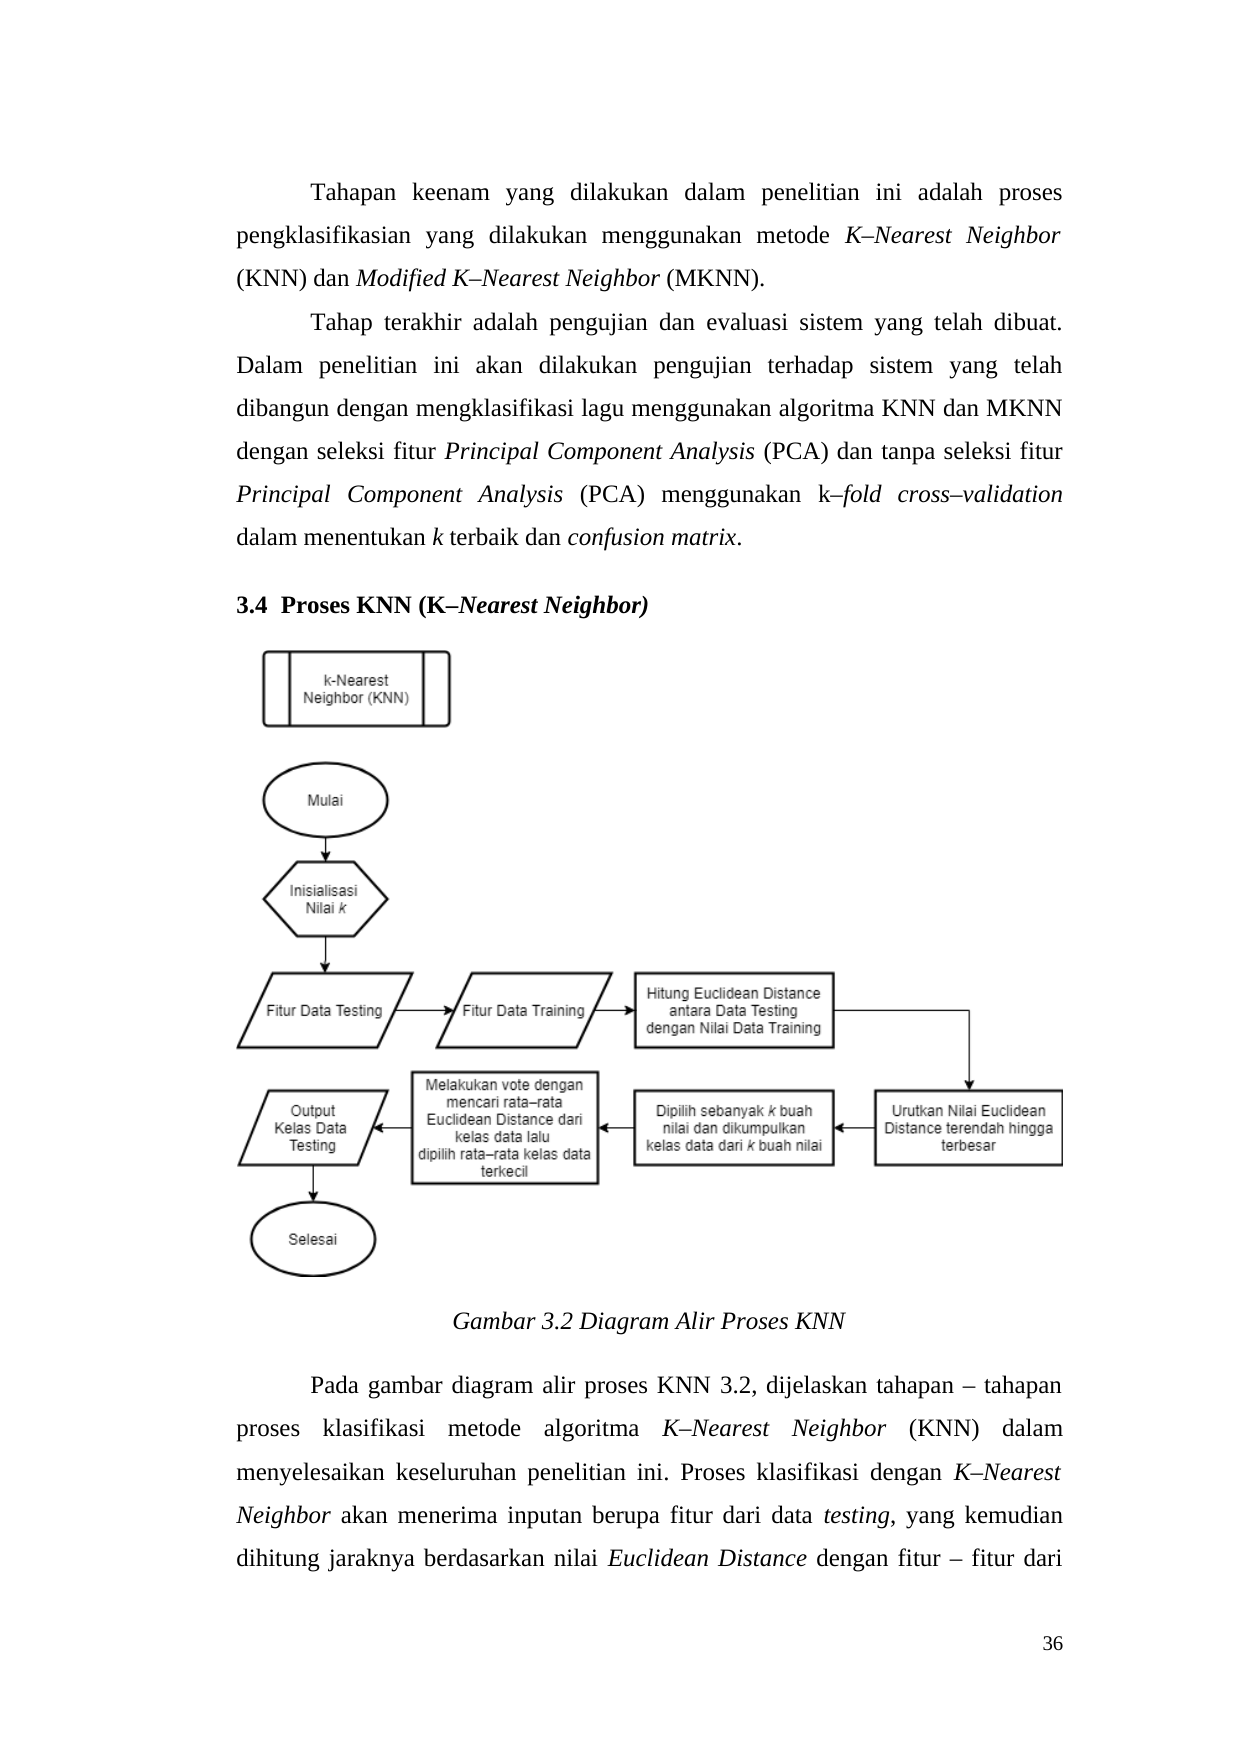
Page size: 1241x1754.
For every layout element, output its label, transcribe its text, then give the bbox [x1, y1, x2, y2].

text Gambar 3.2 Diagram Alir Proses KNN [236, 1306, 1063, 1335]
picture [236, 650, 1063, 1277]
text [236, 1370, 1063, 1572]
text Tahap terakhir adalah pengujian dan evaluasi sistem yang telah dibuat. Dalam penelitian ini akan dilakukan pengujian terhadap sistem yang telah dibangun dengan mengklasifikasi lagu menggunakan algoritma KNN dan MKNN dengan seleksi fitur Principal Component Analysis (PCA) dan tanpa seleksi fitur Principal Component Analysis (PCA) menggunakan k–fold cross–validation dalam menentukan k terbaik dan confusion matrix. [236, 307, 1063, 551]
text Tahapan keenam yang dilakukan dalam penelitian ini adalah proses pengklasifikasian yang dilakukan menggunakan metode K–Nearest Neighbor (KNN) dan Modified K–Nearest Neighbor (MKNN). [236, 177, 1063, 292]
subtitle Proses KNN (K–Nearest Neighbor) [236, 590, 1063, 619]
